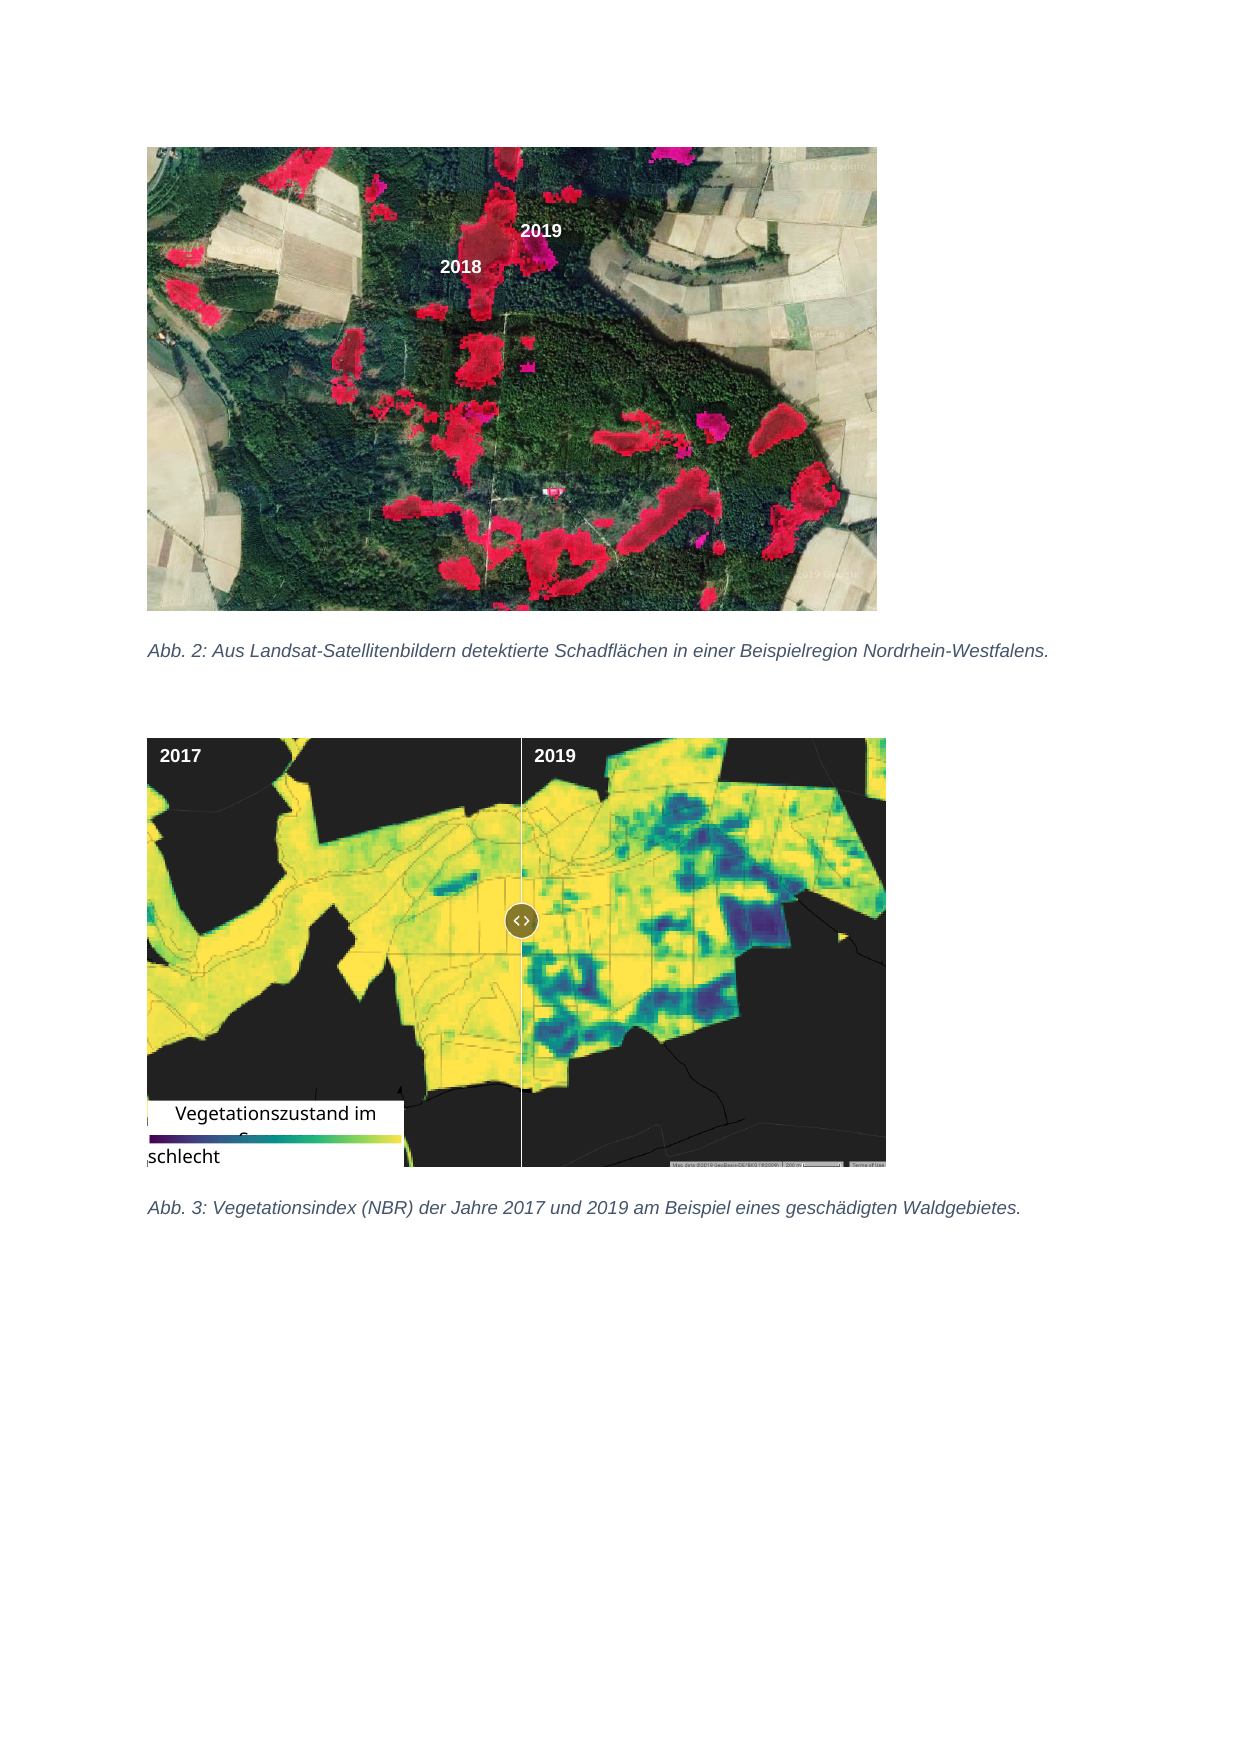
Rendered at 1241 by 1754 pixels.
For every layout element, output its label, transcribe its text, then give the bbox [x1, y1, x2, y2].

picture [147, 147, 877, 611]
picture [147, 738, 886, 1167]
